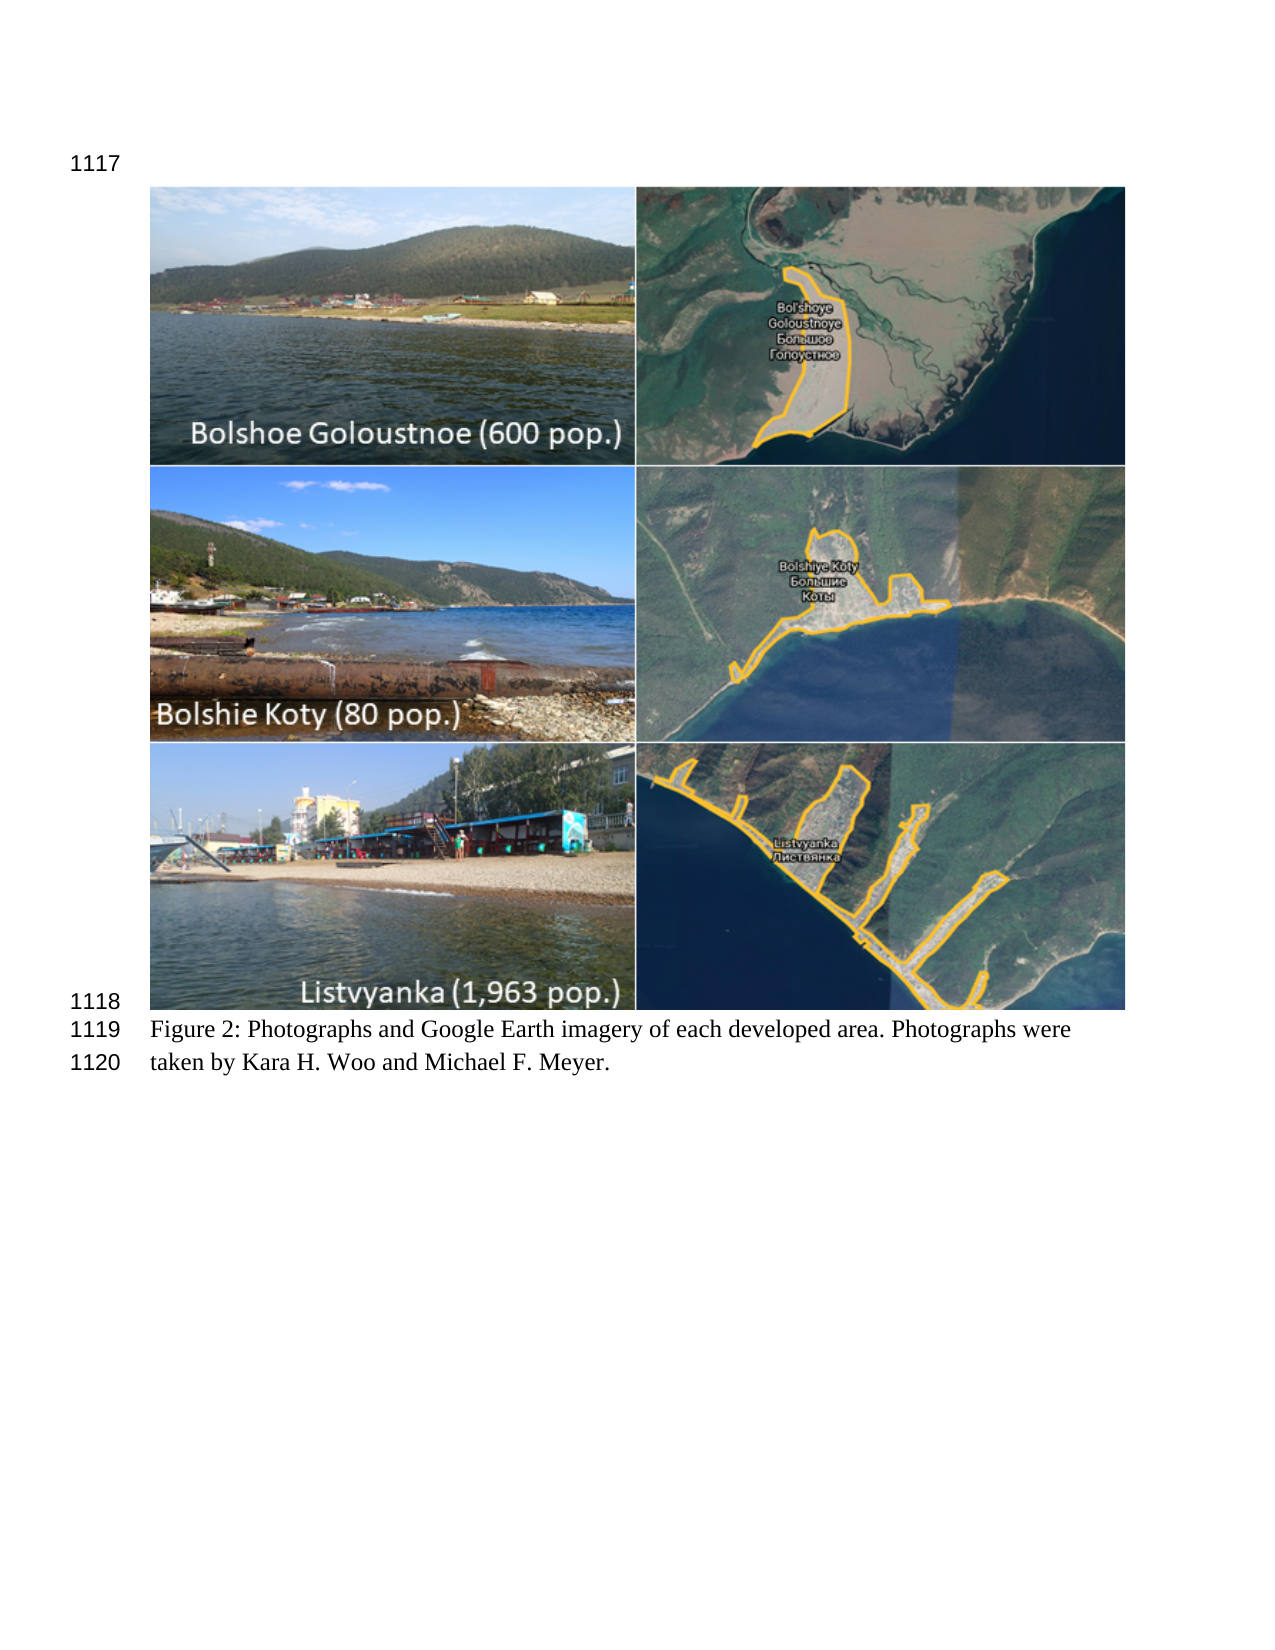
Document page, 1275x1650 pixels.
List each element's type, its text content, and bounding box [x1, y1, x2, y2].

picture [150, 180, 1125, 1010]
text Figure 2: Photographs and Google Earth imagery of each developed area. Photographs were taken by Kara H. Woo and Michael F. Meyer. [150, 1014, 1125, 1075]
